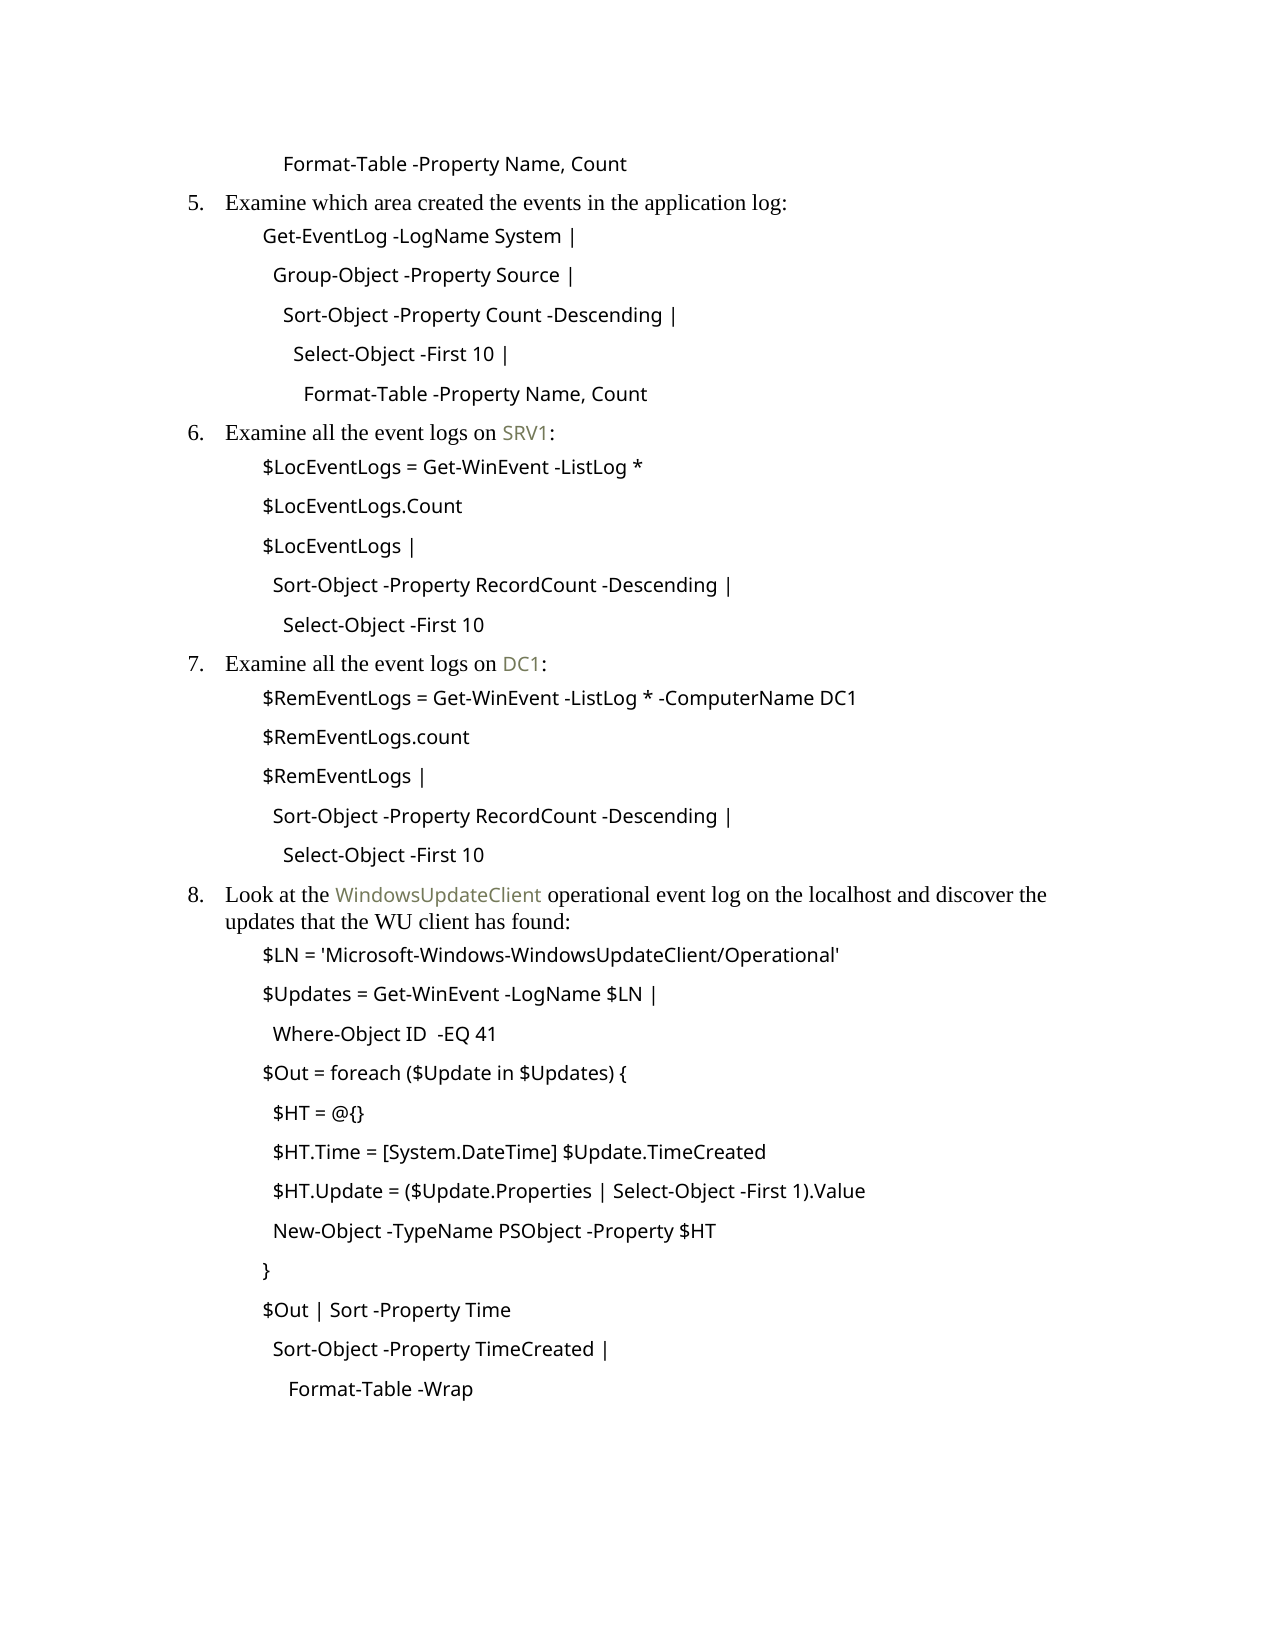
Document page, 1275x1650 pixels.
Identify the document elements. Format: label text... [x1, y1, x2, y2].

text New-Object -TypeName PSObject -Property $HT [262, 1217, 1125, 1244]
text $Updates = Get-WinEvent -LogName $LN | [262, 980, 1125, 1007]
text $Out = foreach ($Update in $Updates) { [262, 1059, 1125, 1086]
text Sort-Object -Property Count -Descending | [262, 301, 1125, 328]
text } [262, 1257, 1125, 1284]
text Where-Object ID -EQ 41 [262, 1020, 1125, 1047]
text Examine which area created the events in the application log: [187, 189, 1087, 216]
text $Out | Sort -Property Time [262, 1296, 1125, 1323]
text Select-Object -First 10 | [262, 341, 1125, 367]
text Group-Object -Property Source | [262, 262, 1125, 288]
text $HT.Update = ($Update.Properties | Select-Object -First 1).Value [262, 1178, 1125, 1205]
text Sort-Object -Property RecordCount -Descending | [262, 802, 1125, 829]
text Format-Table -Property Name, Count [262, 380, 1125, 407]
text $LocEventLogs = Get-WinEvent -ListLog * [262, 453, 1125, 480]
text $LocEventLogs.Count [262, 492, 1125, 519]
text Sort-Object -Property RecordCount -Descending | [262, 571, 1125, 598]
text Select-Object -First 10 [262, 842, 1125, 869]
text Sort-Object -Property TimeCreated | [262, 1336, 1125, 1363]
text $RemEventLogs.count [262, 723, 1125, 750]
text $RemEventLogs | [262, 763, 1125, 790]
text Get-EventLog -LogName System | [262, 222, 1125, 249]
text $LocEventLogs | [262, 532, 1125, 559]
text Select-Object -First 10 [262, 611, 1125, 638]
text Examine all the event logs on DC1: [187, 650, 1087, 677]
text Format-Table -Wrap [262, 1375, 1125, 1402]
text Look at the WindowsUpdateClient operational event log on the localhost and discover the updates that the WU client has found: [187, 881, 1087, 935]
text $RemEventLogs = Get-WinEvent -ListLog * -ComputerName DC1 [262, 684, 1125, 711]
text $LN = 'Microsoft-Windows-WindowsUpdateClient/Operational' [262, 941, 1125, 968]
text Examine all the event logs on SRV1: [187, 419, 1087, 447]
text $HT.Time = [System.DateTime] $Update.TimeCreated [262, 1138, 1125, 1165]
text $HT = @{} [262, 1099, 1125, 1126]
text Format-Table -Property Name, Count [262, 150, 1125, 177]
